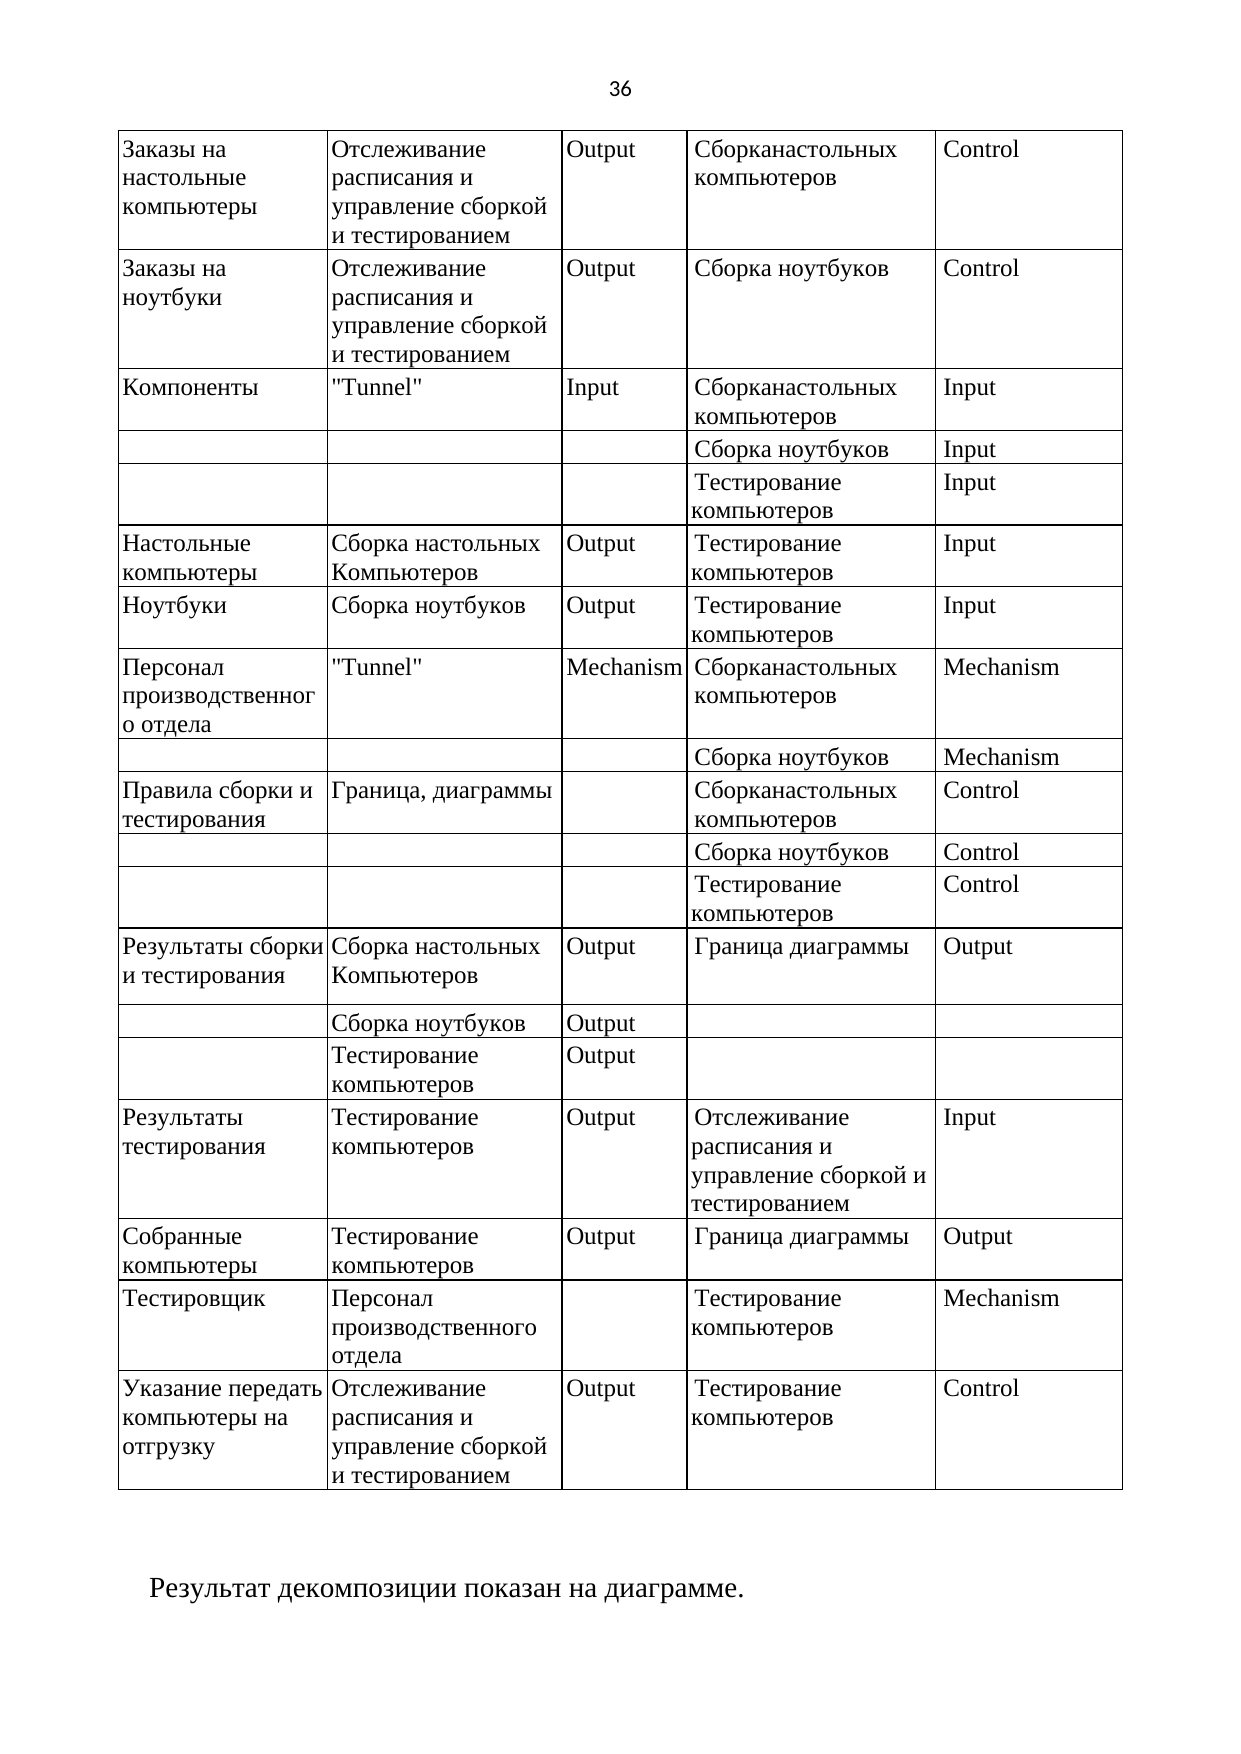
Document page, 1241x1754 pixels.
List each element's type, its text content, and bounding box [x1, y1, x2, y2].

table_cell [563, 772, 686, 833]
table_cell Ноутбуки [119, 587, 327, 648]
table_cell [688, 1038, 935, 1098]
table_cell [119, 867, 327, 927]
table_cell Output [563, 526, 686, 586]
table_cell Input [936, 587, 1122, 648]
table_cell Граница диаграммы [688, 1219, 935, 1279]
table_cell Тестирование компьютеров [688, 1371, 935, 1489]
table_cell Результаты тестирования [119, 1100, 327, 1218]
table_cell "Tunnel" [328, 369, 561, 430]
table_cell Тестирование компьютеров [688, 1281, 935, 1370]
table_cell [563, 867, 686, 927]
table_cell Отслеживание расписания и управление сборкой и тестированием [328, 250, 561, 368]
table_cell [328, 867, 561, 927]
table_cell Control [936, 131, 1122, 249]
table_cell Mechanism [936, 649, 1122, 738]
table_cell Mechanism [936, 1281, 1122, 1370]
table_cell [328, 834, 561, 866]
table_cell Сборка ноутбуков [688, 739, 935, 771]
table_cell [119, 431, 327, 463]
table_cell [328, 739, 561, 771]
table_cell [119, 739, 327, 771]
table_cell Результаты сборки и тестирования [119, 929, 327, 1004]
table_cell [563, 834, 686, 866]
table_cell Control [936, 250, 1122, 368]
table_cell Input [936, 1100, 1122, 1218]
table_cell Output [936, 929, 1122, 1004]
table_cell Control [936, 1371, 1122, 1489]
table_cell [563, 431, 686, 463]
table_cell Заказы на настольные компьютеры [119, 131, 327, 249]
table_cell Output [563, 1219, 686, 1279]
table_cell Настольные компьютеры [119, 526, 327, 586]
table_cell Output [563, 250, 686, 368]
table_cell Собранные компьютеры [119, 1219, 327, 1279]
table_cell [563, 739, 686, 771]
table_cell Input [936, 526, 1122, 586]
table_cell [563, 464, 686, 524]
table_cell Тестирование компьютеров [688, 587, 935, 648]
table_cell "Tunnel" [328, 649, 561, 738]
table_cell Сборка настольных Компьютеров [328, 526, 561, 586]
table_cell Сборка ноутбуков [688, 834, 935, 866]
table_cell Указание передать компьютеры на отгрузку [119, 1371, 327, 1489]
table_cell Граница диаграммы [688, 929, 935, 1004]
table_cell Отслеживание расписания и управление сборкой и тестированием [328, 131, 561, 249]
table_cell Тестировщик [119, 1281, 327, 1370]
table_cell Тестирование компьютеров [688, 526, 935, 586]
table_cell Персонал производственного отдела [119, 649, 327, 738]
table_cell Сборканастольных компьютеров [688, 772, 935, 833]
table_cell [119, 834, 327, 866]
table_cell Output [563, 587, 686, 648]
table_cell Сборканастольных компьютеров [688, 649, 935, 738]
table_cell Сборканастольных компьютеров [688, 369, 935, 430]
table_cell [936, 1038, 1122, 1098]
table_cell [563, 1281, 686, 1370]
table_cell Сборка ноутбуков [328, 1005, 561, 1037]
table_cell Input [936, 369, 1122, 430]
table_cell Тестирование компьютеров [688, 867, 935, 927]
table_cell Сборка ноутбуков [688, 431, 935, 463]
table_cell Правила сборки и тестирования [119, 772, 327, 833]
table_cell Сборка ноутбуков [688, 250, 935, 368]
table_cell Отслеживание расписания и управление сборкой и тестированием [688, 1100, 935, 1218]
text Результат декомпозиции показан на диаграмме. [75, 1571, 1165, 1604]
table_cell Mechanism [936, 739, 1122, 771]
table_cell [119, 464, 327, 524]
table_cell Input [936, 431, 1122, 463]
table_cell Компоненты [119, 369, 327, 430]
table_cell Input [563, 369, 686, 430]
table_cell Тестирование компьютеров [328, 1038, 561, 1098]
table_cell Отслеживание расписания и управление сборкой и тестированием [328, 1371, 561, 1489]
table_cell Тестирование компьютеров [688, 464, 935, 524]
table_cell Персонал производственного отдела [328, 1281, 561, 1370]
table_cell Output [563, 1371, 686, 1489]
table_cell [936, 1005, 1122, 1037]
table_cell Output [936, 1219, 1122, 1279]
table_cell Mechanism [563, 649, 686, 738]
table_cell Output [563, 1038, 686, 1098]
table_cell Тестирование компьютеров [328, 1219, 561, 1279]
table_cell Control [936, 772, 1122, 833]
table_cell Input [936, 464, 1122, 524]
table_cell Сборка ноутбуков [328, 587, 561, 648]
table_cell Заказы на ноутбуки [119, 250, 327, 368]
table_cell [328, 431, 561, 463]
table_cell Control [936, 867, 1122, 927]
table_cell [119, 1005, 327, 1037]
table_cell Граница, диаграммы [328, 772, 561, 833]
table_cell Output [563, 131, 686, 249]
table_cell Output [563, 1005, 686, 1037]
table_cell [328, 464, 561, 524]
table_cell Тестирование компьютеров [328, 1100, 561, 1218]
table_cell Control [936, 834, 1122, 866]
table_cell [119, 1038, 327, 1098]
table_cell Output [563, 1100, 686, 1218]
table_cell Сборка настольных Компьютеров [328, 929, 561, 1004]
table_cell [688, 1005, 935, 1037]
table_cell Сборканастольных компьютеров [688, 131, 935, 249]
table_cell Output [563, 929, 686, 1004]
